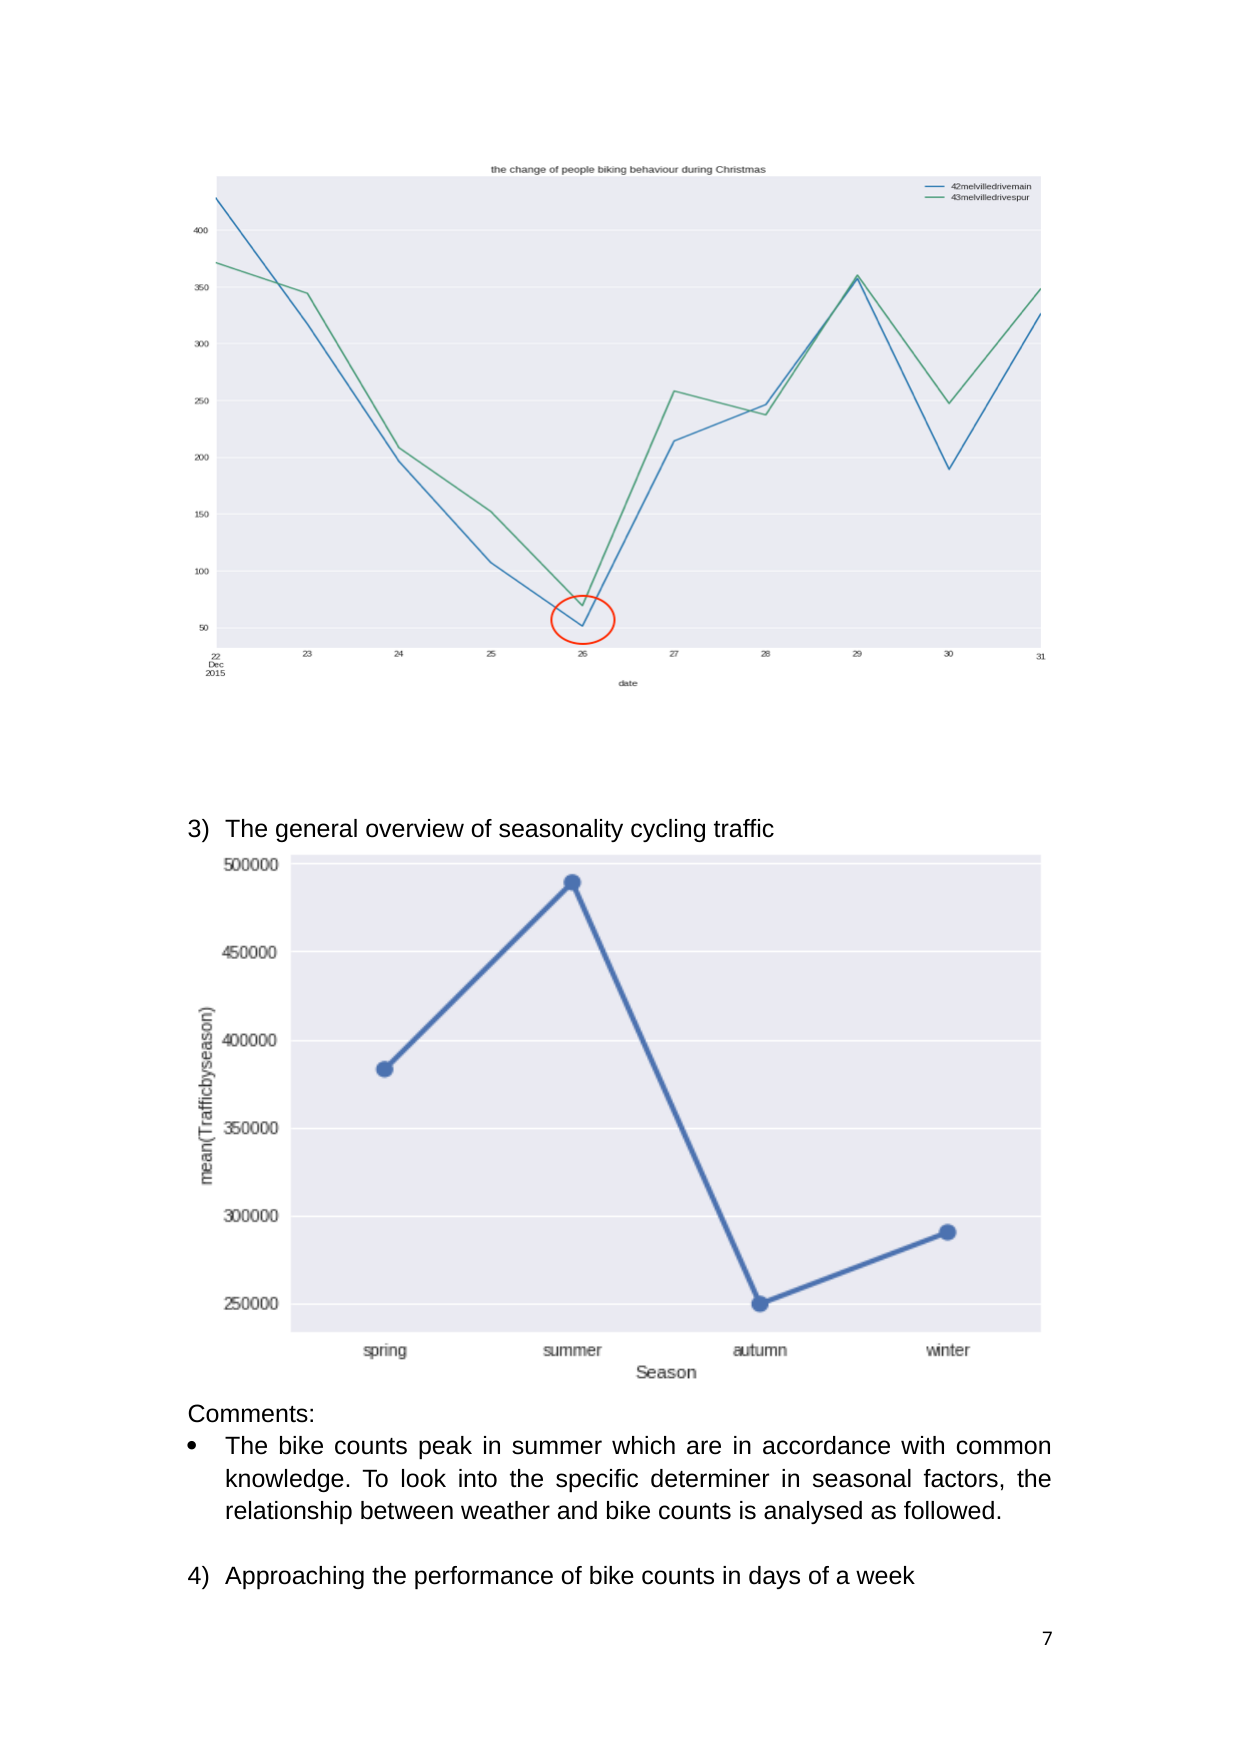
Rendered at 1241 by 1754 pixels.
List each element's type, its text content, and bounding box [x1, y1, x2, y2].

text Comments: [187, 1397, 1053, 1429]
picture [187, 844, 1053, 1393]
list The bike counts peak in summer which are in accordance with common knowledge. To look into the specific determiner in seasonal factors, the relationship between weather and bike counts is analysed as followed. [187, 1429, 1053, 1527]
picture [187, 162, 1052, 692]
list Approaching the performance of bike counts in days of a week [187, 1559, 1053, 1592]
list The general overview of seasonality cycling traffic [187, 812, 1053, 844]
